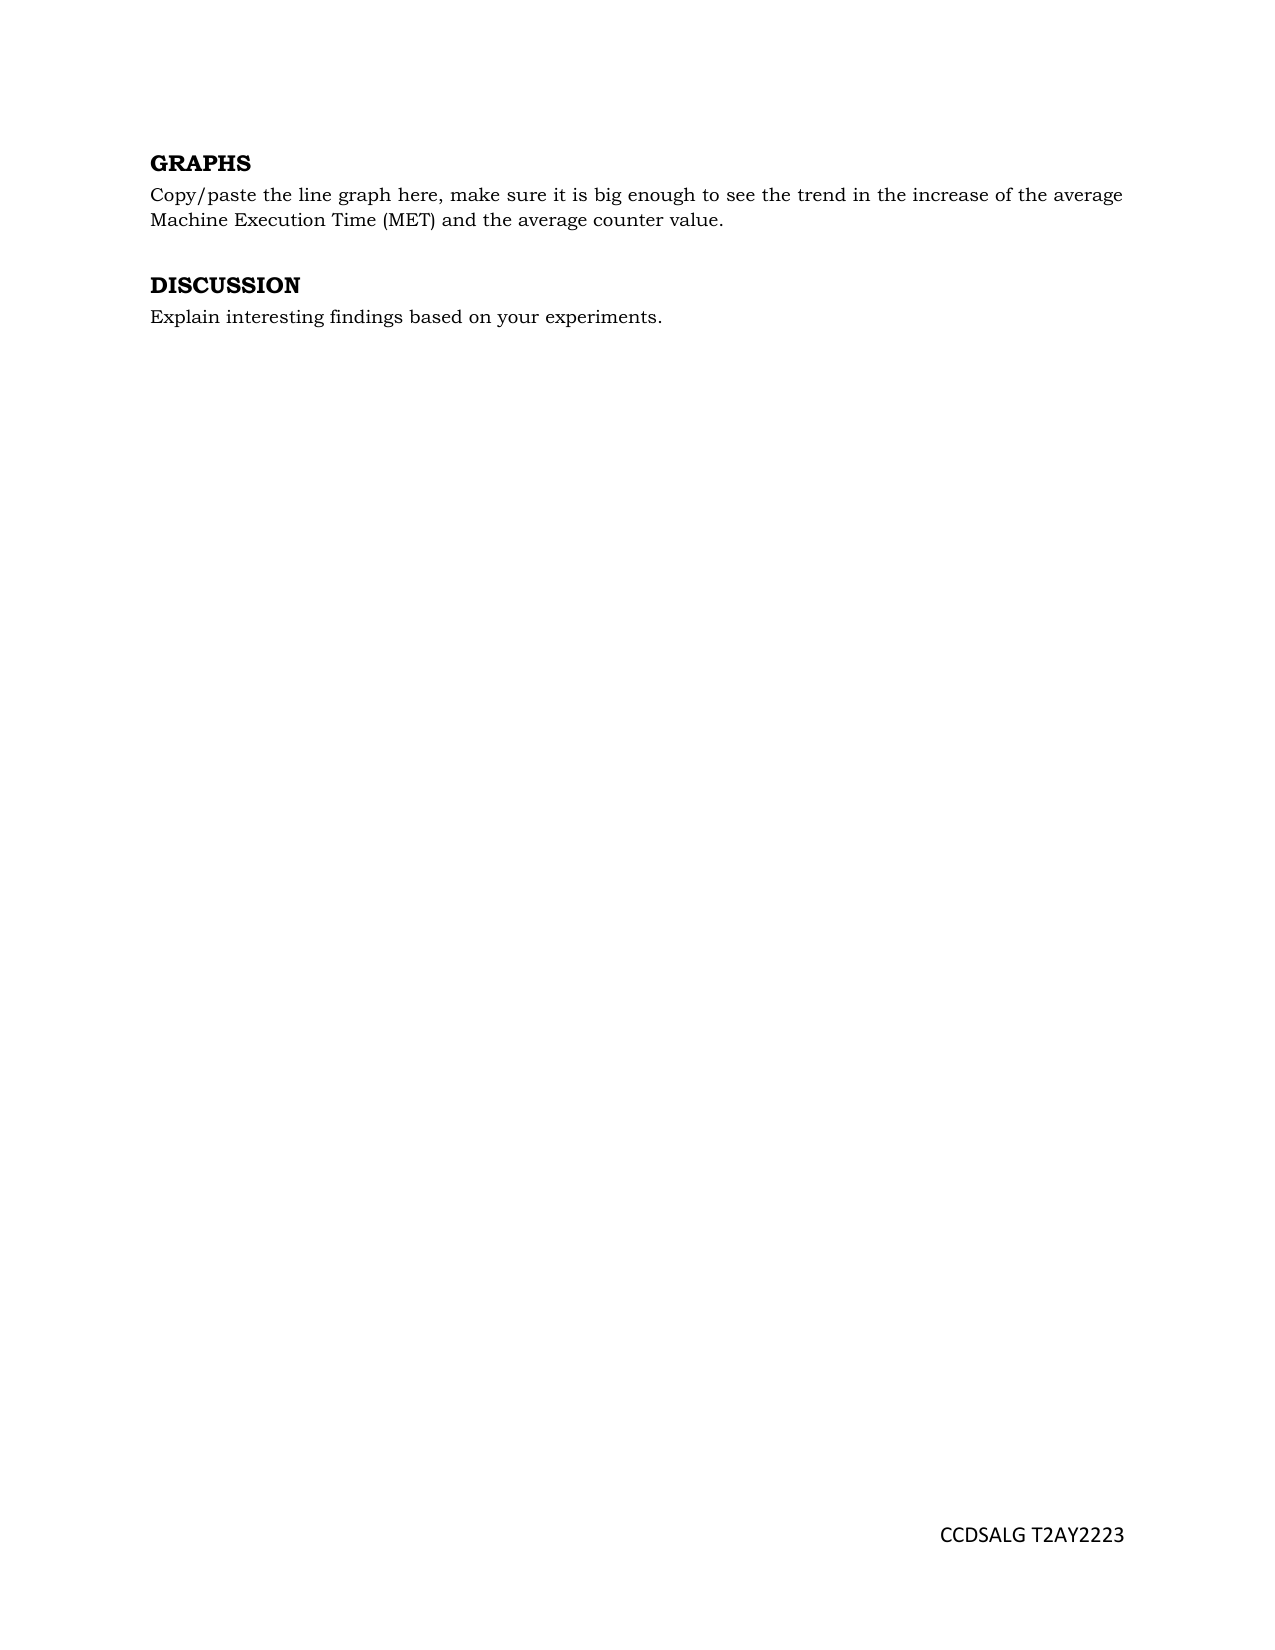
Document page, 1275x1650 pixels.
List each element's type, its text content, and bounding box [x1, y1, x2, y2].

text GRAPHS [150, 150, 1125, 177]
text Explain interesting findings based on your experiments. [150, 305, 1125, 327]
text Copy/paste the line graph here, make sure it is big enough to see the trend in the increase of the average Machine Execution Time (MET) and the average counter value. [150, 184, 1125, 231]
text DISCUSSION [150, 271, 1125, 298]
